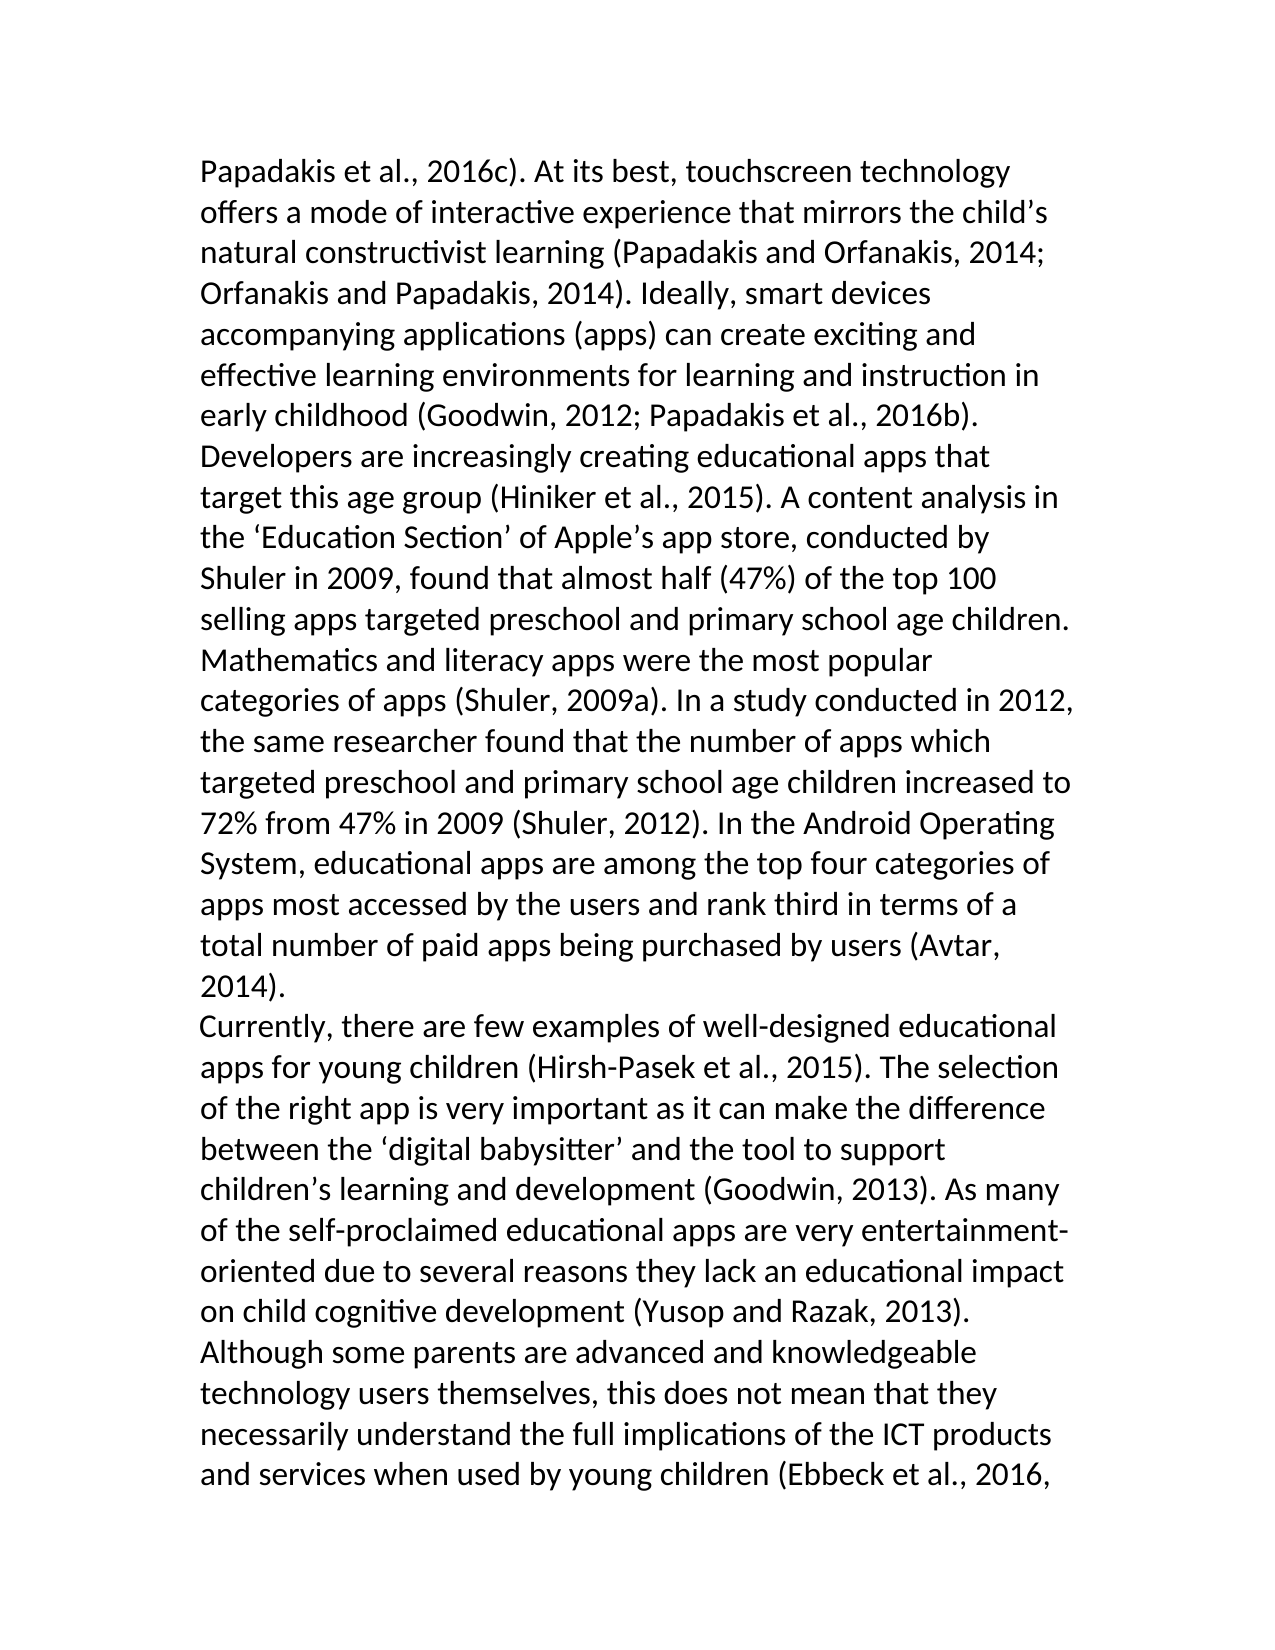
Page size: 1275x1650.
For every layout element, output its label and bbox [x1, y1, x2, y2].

text [199, 1005, 1076, 1494]
text [199, 150, 1076, 1005]
